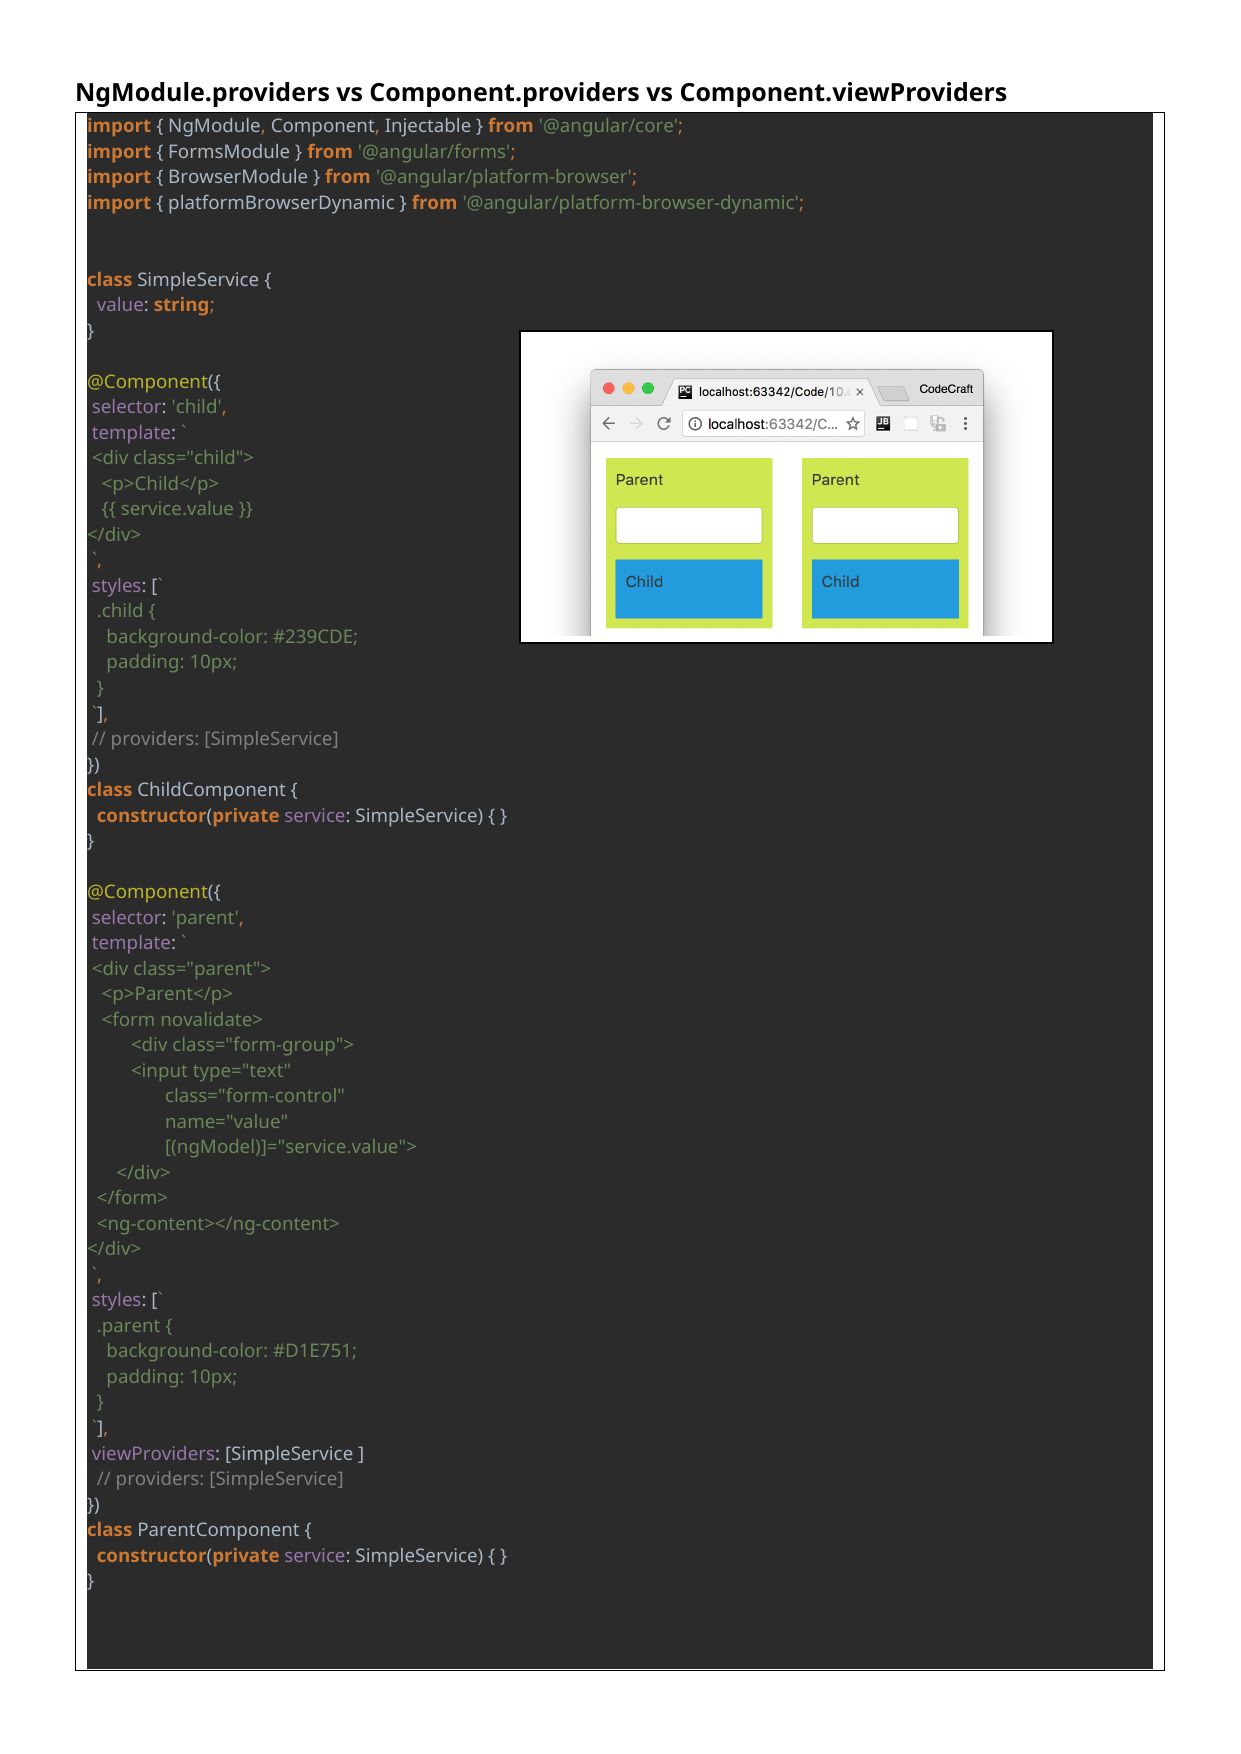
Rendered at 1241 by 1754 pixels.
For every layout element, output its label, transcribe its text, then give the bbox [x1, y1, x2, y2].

picture [536, 338, 1038, 636]
text NgModule.providers vs Component.providers vs Component.viewProviders [75, 75, 1165, 109]
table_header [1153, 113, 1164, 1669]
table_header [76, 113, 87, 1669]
